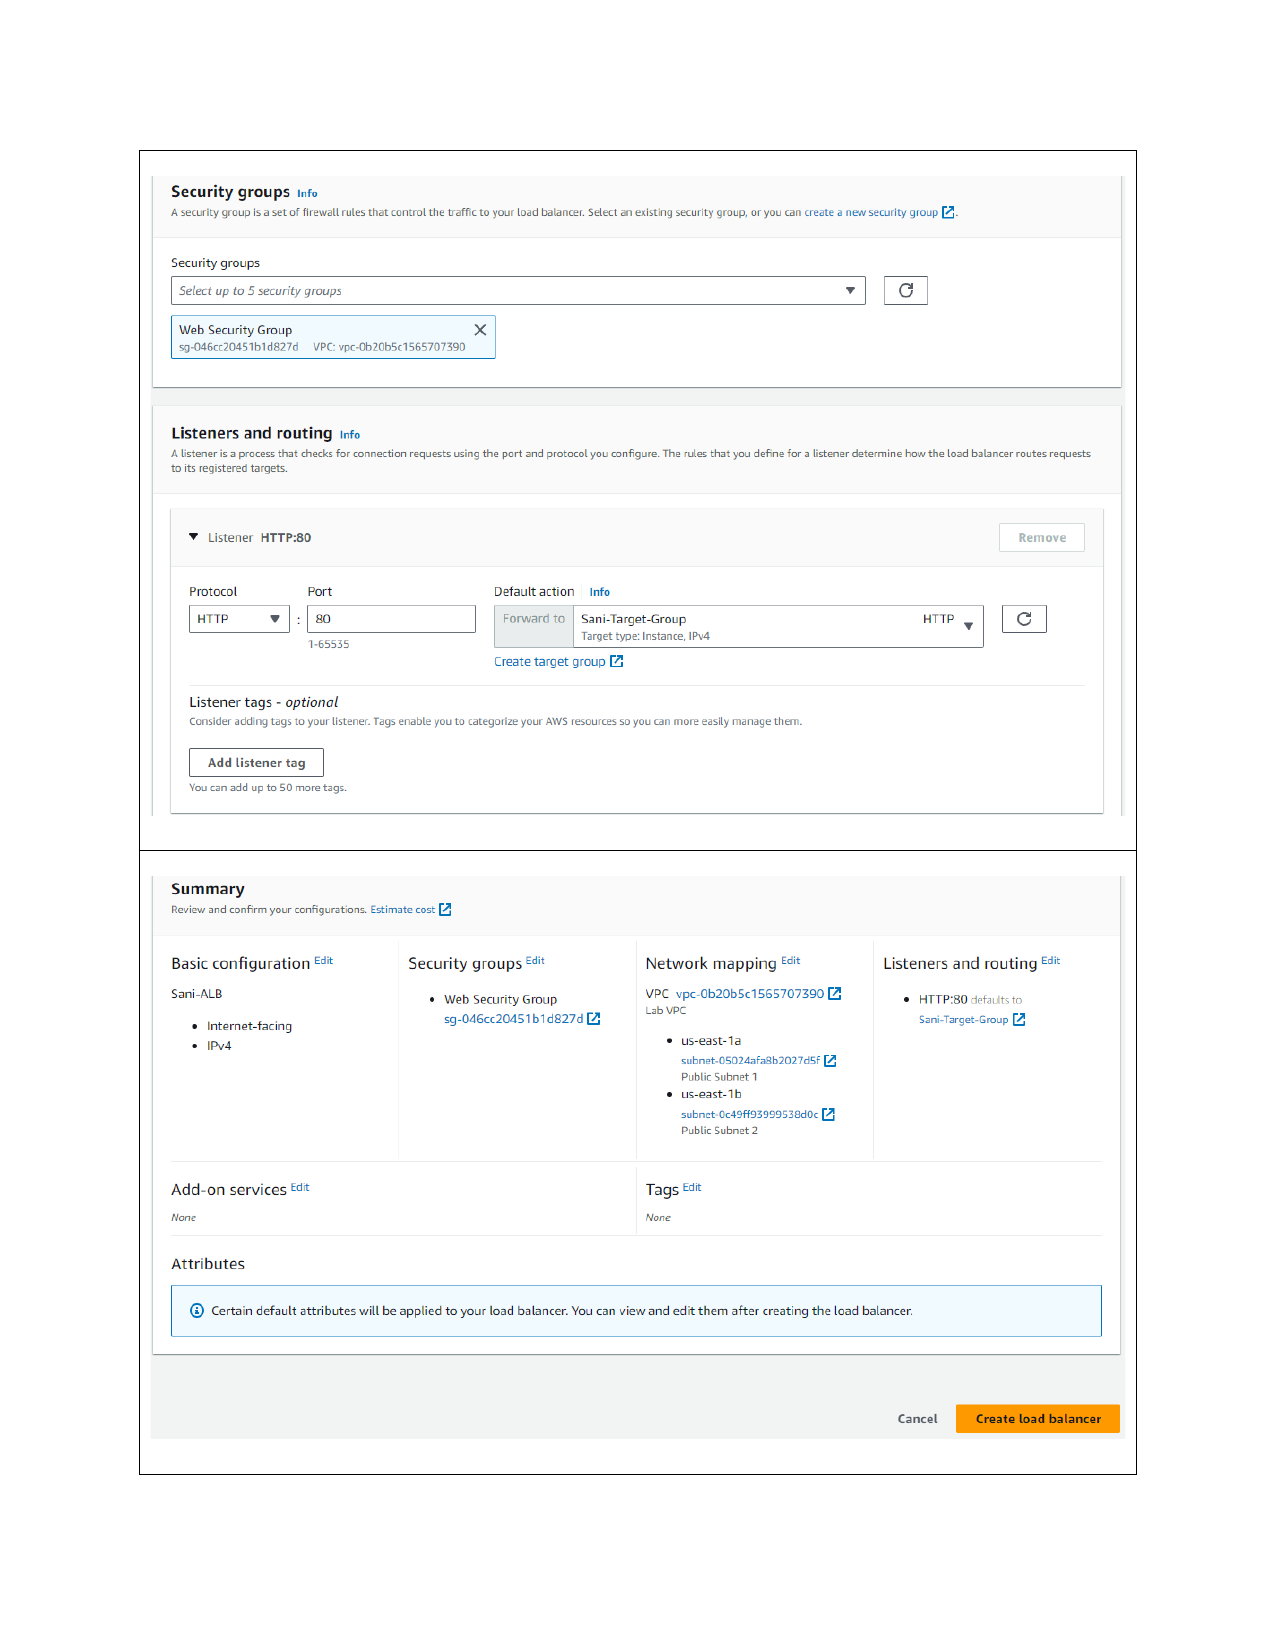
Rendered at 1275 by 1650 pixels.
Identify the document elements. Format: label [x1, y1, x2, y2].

table_cell [140, 151, 1136, 850]
picture [150, 176, 1126, 816]
table_cell [140, 851, 1136, 1474]
picture [150, 876, 1126, 1439]
